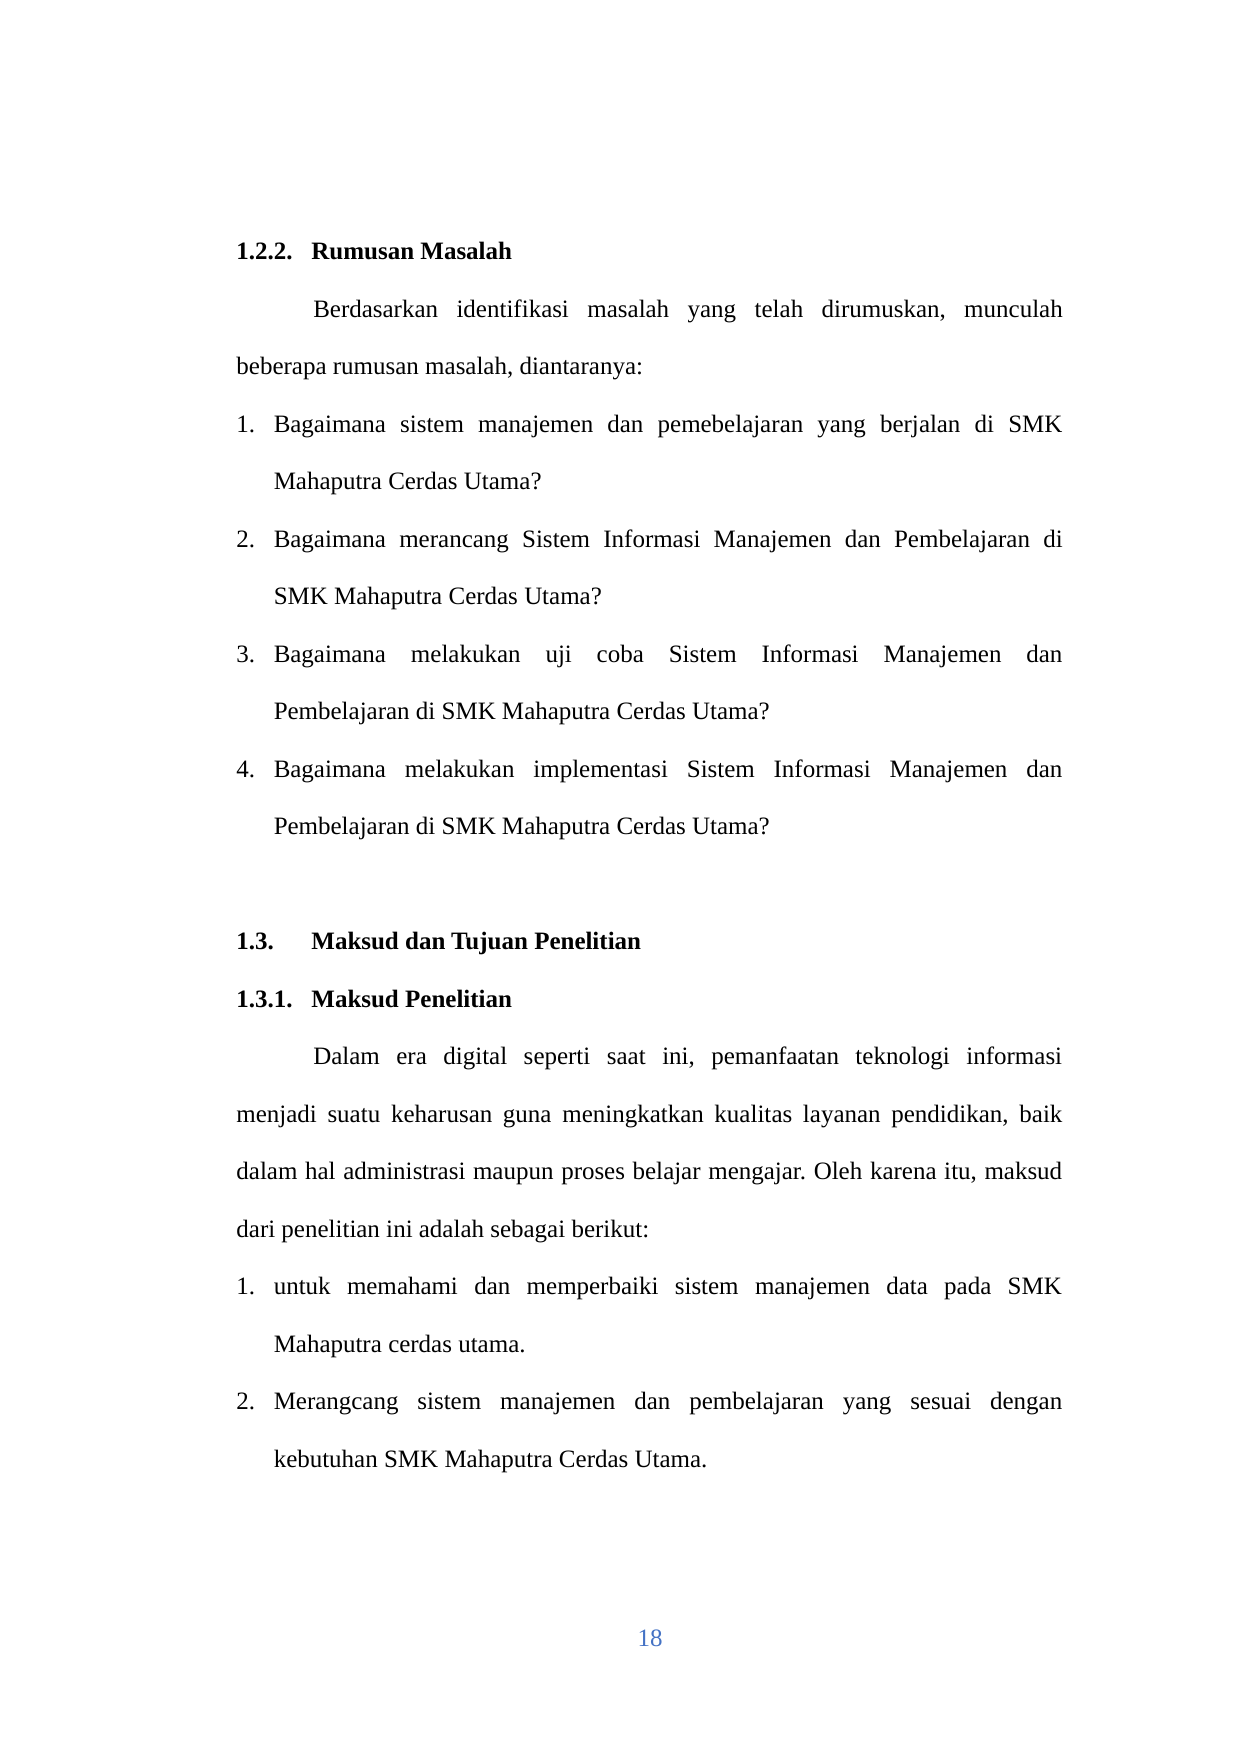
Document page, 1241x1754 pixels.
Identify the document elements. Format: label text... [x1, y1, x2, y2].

list Bagaimana melakukan uji coba Sistem Informasi Manajemen dan Pembelajaran di SMK Mahaputra Cerdas Utama? [236, 639, 1063, 725]
text Berdasarkan identifikasi masalah yang telah dirumuskan, munculah beberapa rumusan masalah, diantaranya: [236, 294, 1063, 380]
text Dalam era digital seperti saat ini, pemanfaatan teknologi informasi menjadi suatu keharusan guna meningkatkan kualitas layanan pendidikan, baik dalam hal administrasi maupun proses belajar mengajar. Oleh karena itu, maksud dari penelitian ini adalah sebagai berikut: [236, 1041, 1063, 1242]
list Bagaimana sistem manajemen dan pemebelajaran yang berjalan di SMK Mahaputra Cerdas Utama? [236, 409, 1063, 495]
list Bagaimana merancang Sistem Informasi Manajemen dan Pembelajaran di SMK Mahaputra Cerdas Utama? [236, 524, 1063, 610]
list Bagaimana melakukan implementasi Sistem Informasi Manajemen dan Pembelajaran di SMK Mahaputra Cerdas Utama? [236, 754, 1063, 840]
subtitle Maksud Penelitian [236, 984, 1063, 1012]
list Merangcang sistem manajemen dan pembelajaran yang sesuai dengan kebutuhan SMK Mahaputra Cerdas Utama. [236, 1386, 1063, 1472]
text Maksud dan Tujuan Penelitian [236, 926, 1063, 955]
text Rumusan Masalah [236, 236, 1063, 265]
list untuk memahami dan memperbaiki sistem manajemen data pada SMK Mahaputra cerdas utama. [236, 1271, 1063, 1357]
